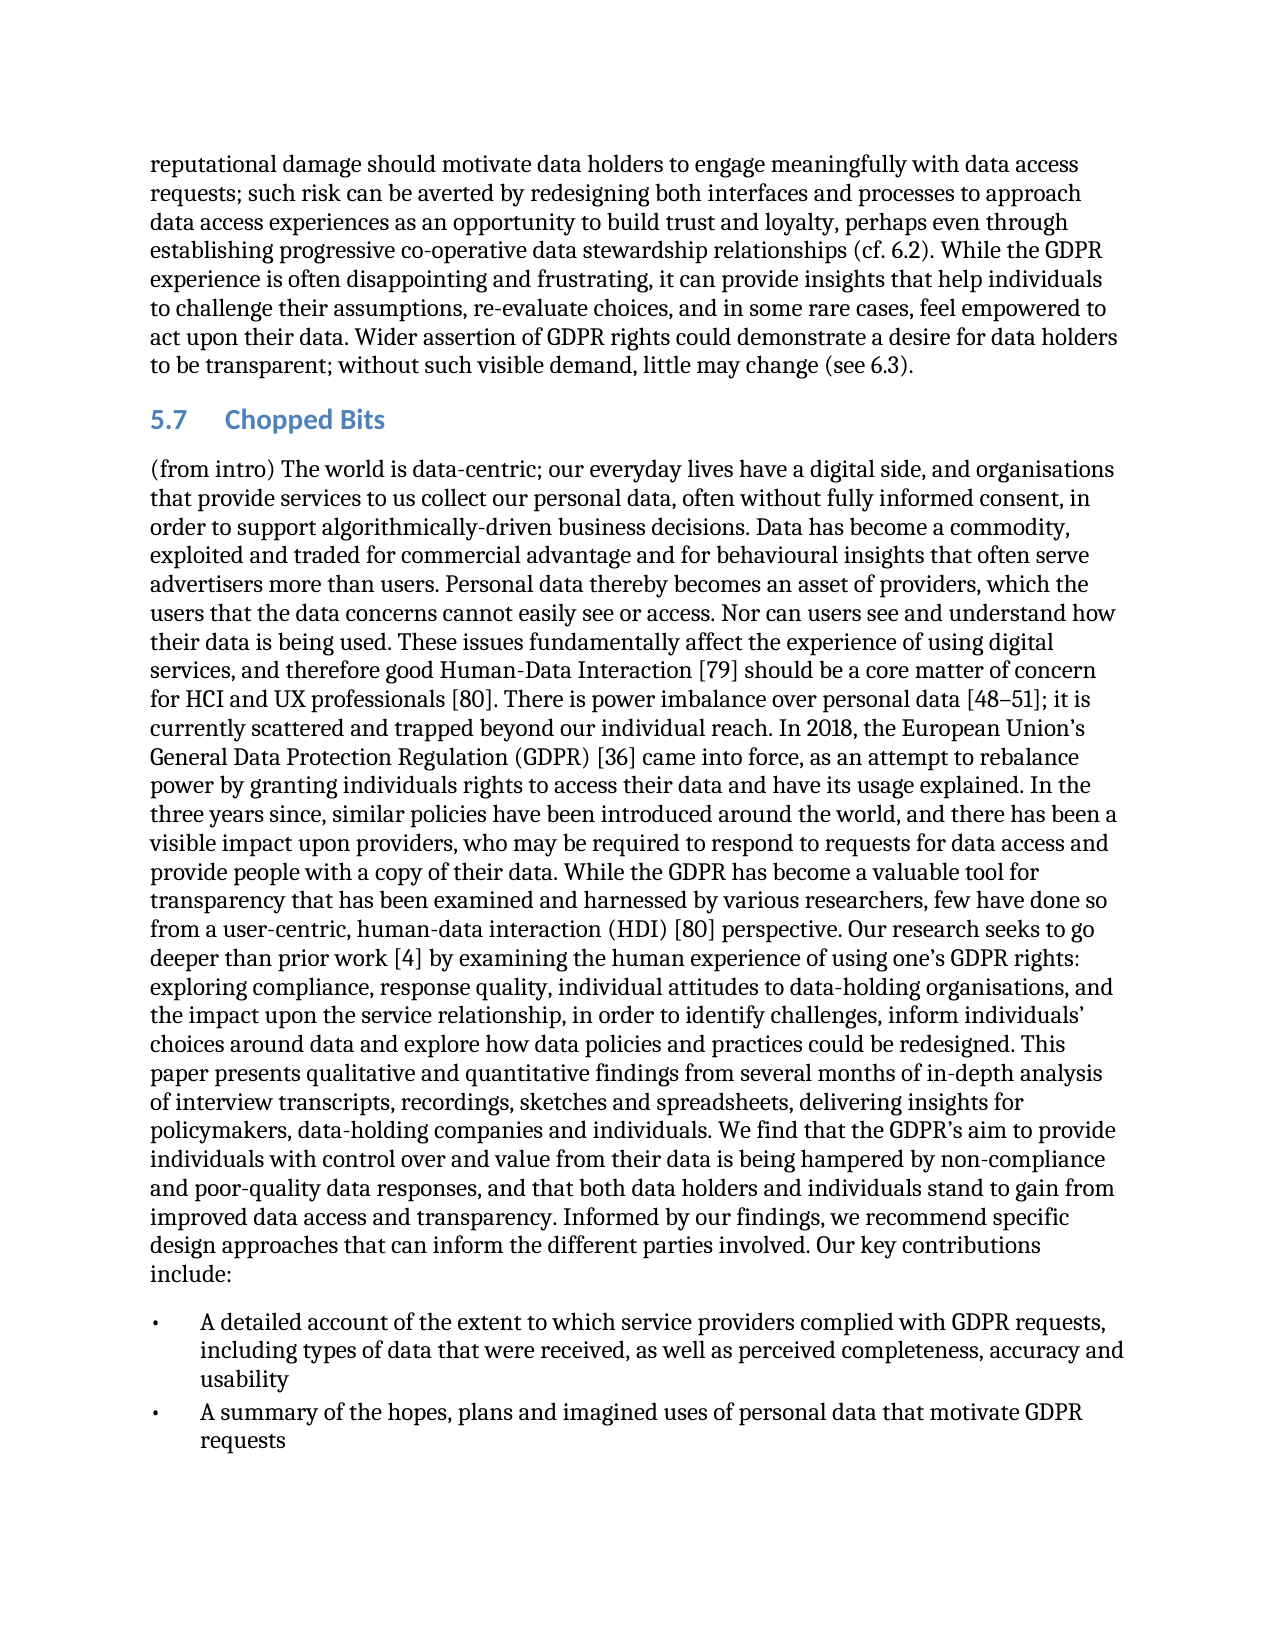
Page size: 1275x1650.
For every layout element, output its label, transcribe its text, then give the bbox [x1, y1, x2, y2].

subtitle 5.7 Chopped Bits [150, 401, 1125, 436]
list A summary of the hopes, plans and imagined uses of personal data that motivate GDPR requests [150, 1398, 1125, 1455]
text (from intro) The world is data-centric; our everyday lives have a digital side, and organisations that provide services to us collect our personal data, often without fully informed consent, in order to support algorithmically-driven business decisions. Data has become a commodity, exploited and traded for commercial advantage and for behavioural insights that often serve advertisers more than users. Personal data thereby becomes an asset of providers, which the users that the data concerns cannot easily see or access. Nor can users see and understand how their data is being used. These issues fundamentally affect the experience of using digital services, and therefore good Human-Data Interaction [79] should be a core matter of concern for HCI and UX professionals [80]. There is power imbalance over personal data [48–51]; it is currently scattered and trapped beyond our individual reach. In 2018, the European Union’s General Data Protection Regulation (GDPR) [36] came into force, as an attempt to rebalance power by granting individuals rights to access their data and have its usage explained. In the three years since, similar policies have been introduced around the world, and there has been a visible impact upon providers, who may be required to respond to requests for data access and provide people with a copy of their data. While the GDPR has become a valuable tool for transparency that has been examined and harnessed by various researchers, few have done so from a user-centric, human-data interaction (HDI) [80] perspective. Our research seeks to go deeper than prior work [4] by examining the human experience of using one’s GDPR rights: exploring compliance, response quality, individual attitudes to data-holding organisations, and the impact upon the service relationship, in order to identify challenges, inform individuals’ choices around data and explore how data policies and practices could be redesigned. This paper presents qualitative and quantitative findings from several months of in-depth analysis of interview transcripts, recordings, sketches and spreadsheets, delivering insights for policymakers, data-holding companies and individuals. We find that the GDPR’s aim to provide individuals with control over and value from their data is being hampered by non-compliance and poor-quality data responses, and that both data holders and individuals stand to gain from improved data access and transparency. Informed by our findings, we recommend specific design approaches that can inform the different parties involved. Our key contributions include: [150, 455, 1125, 1289]
list A detailed account of the extent to which service providers complied with GDPR requests, including types of data that were received, as well as perceived completeness, accuracy and usability [150, 1308, 1125, 1394]
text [150, 150, 1125, 380]
